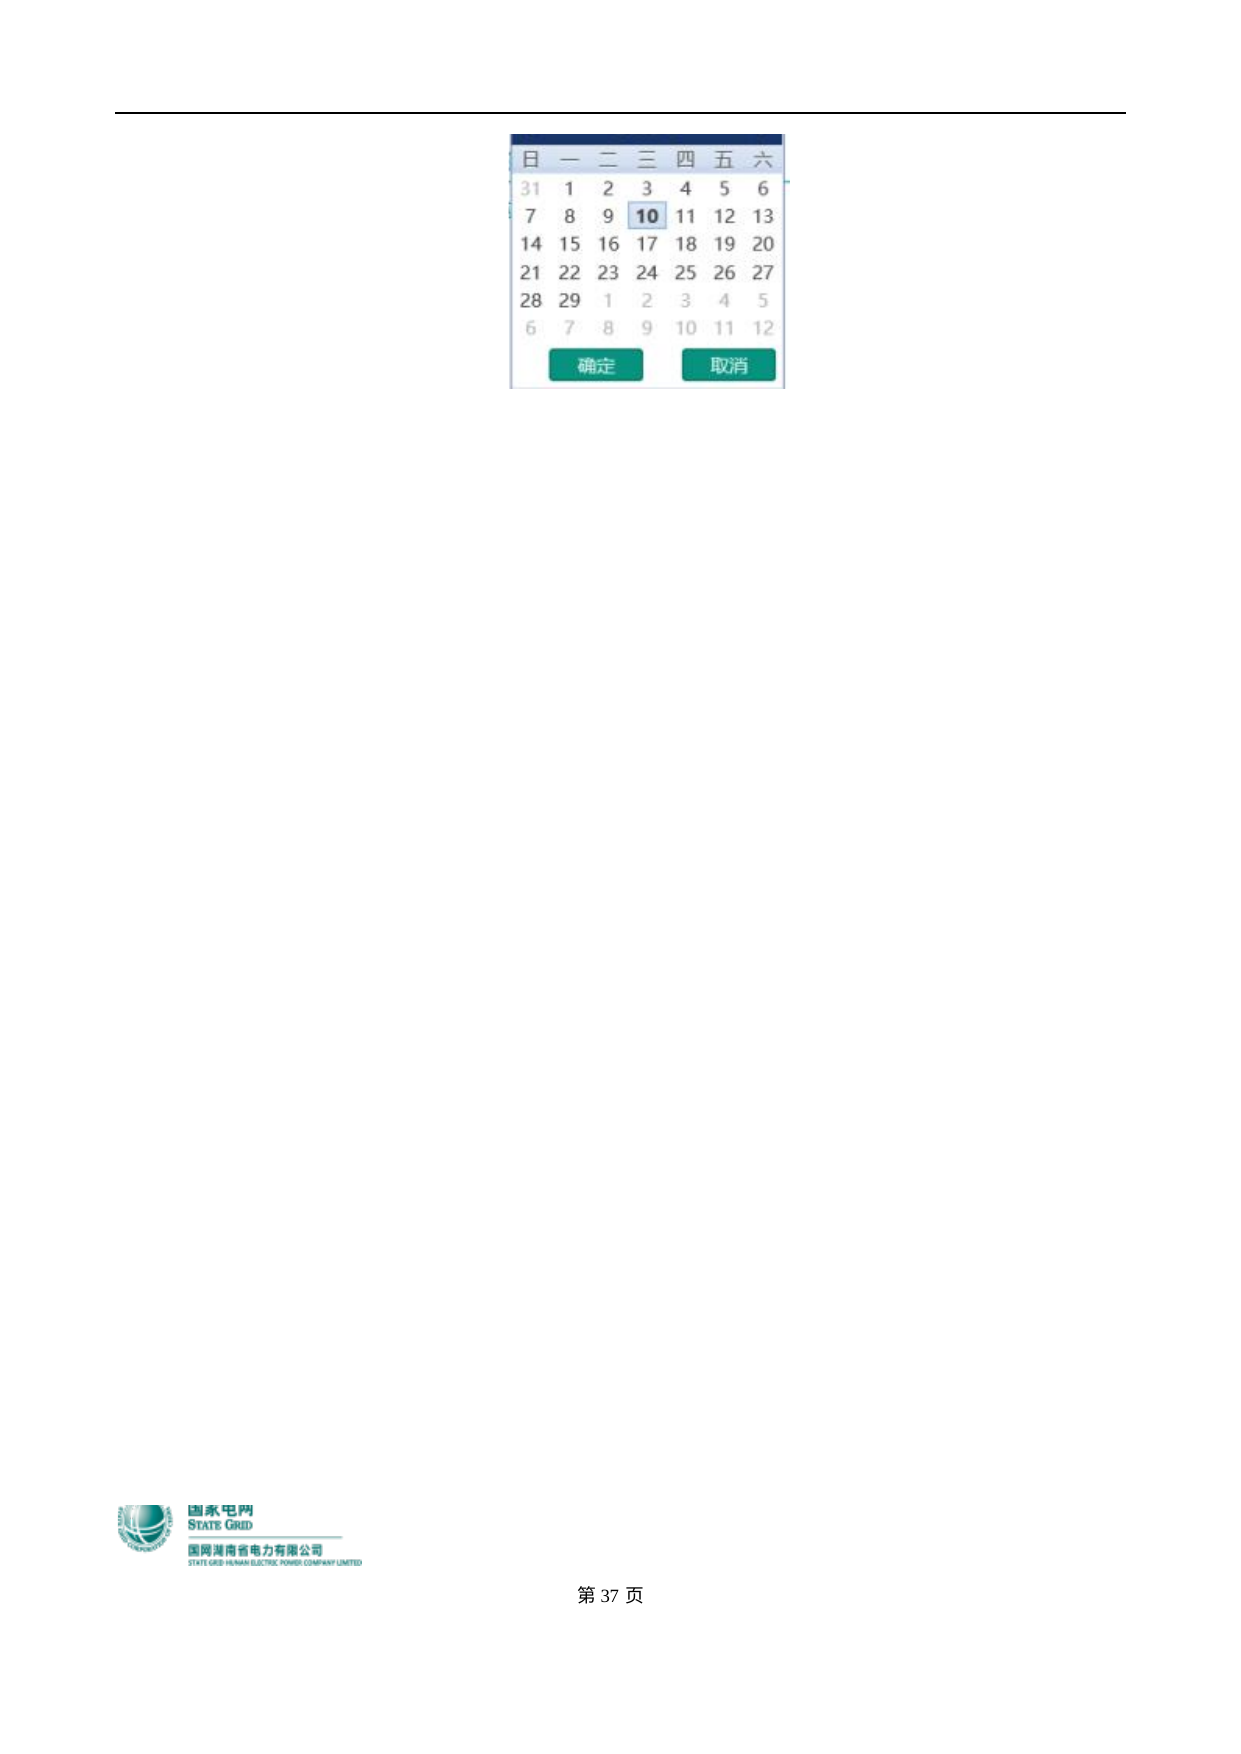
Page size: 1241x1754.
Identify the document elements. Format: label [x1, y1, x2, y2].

picture [117, 1505, 362, 1566]
picture [508, 134, 790, 389]
